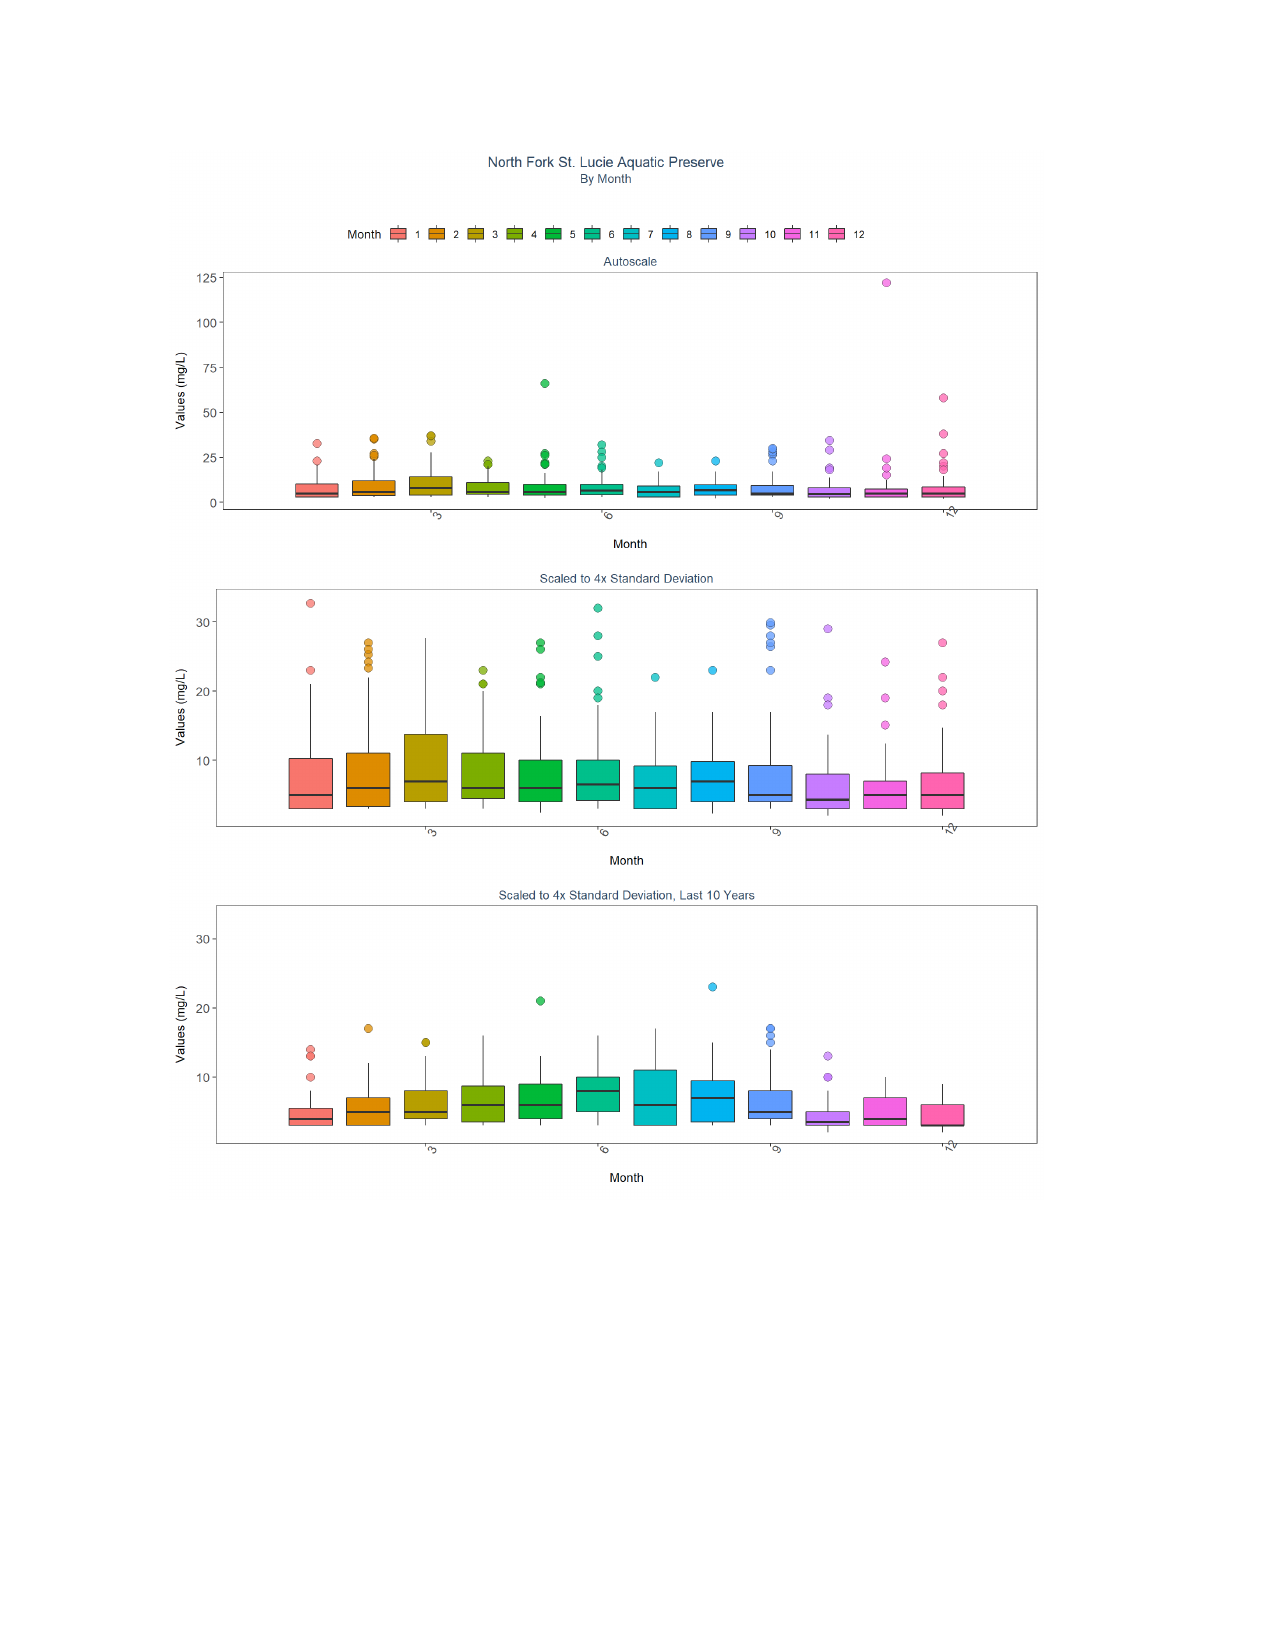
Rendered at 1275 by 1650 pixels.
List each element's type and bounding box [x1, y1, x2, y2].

picture [168, 150, 1044, 1200]
